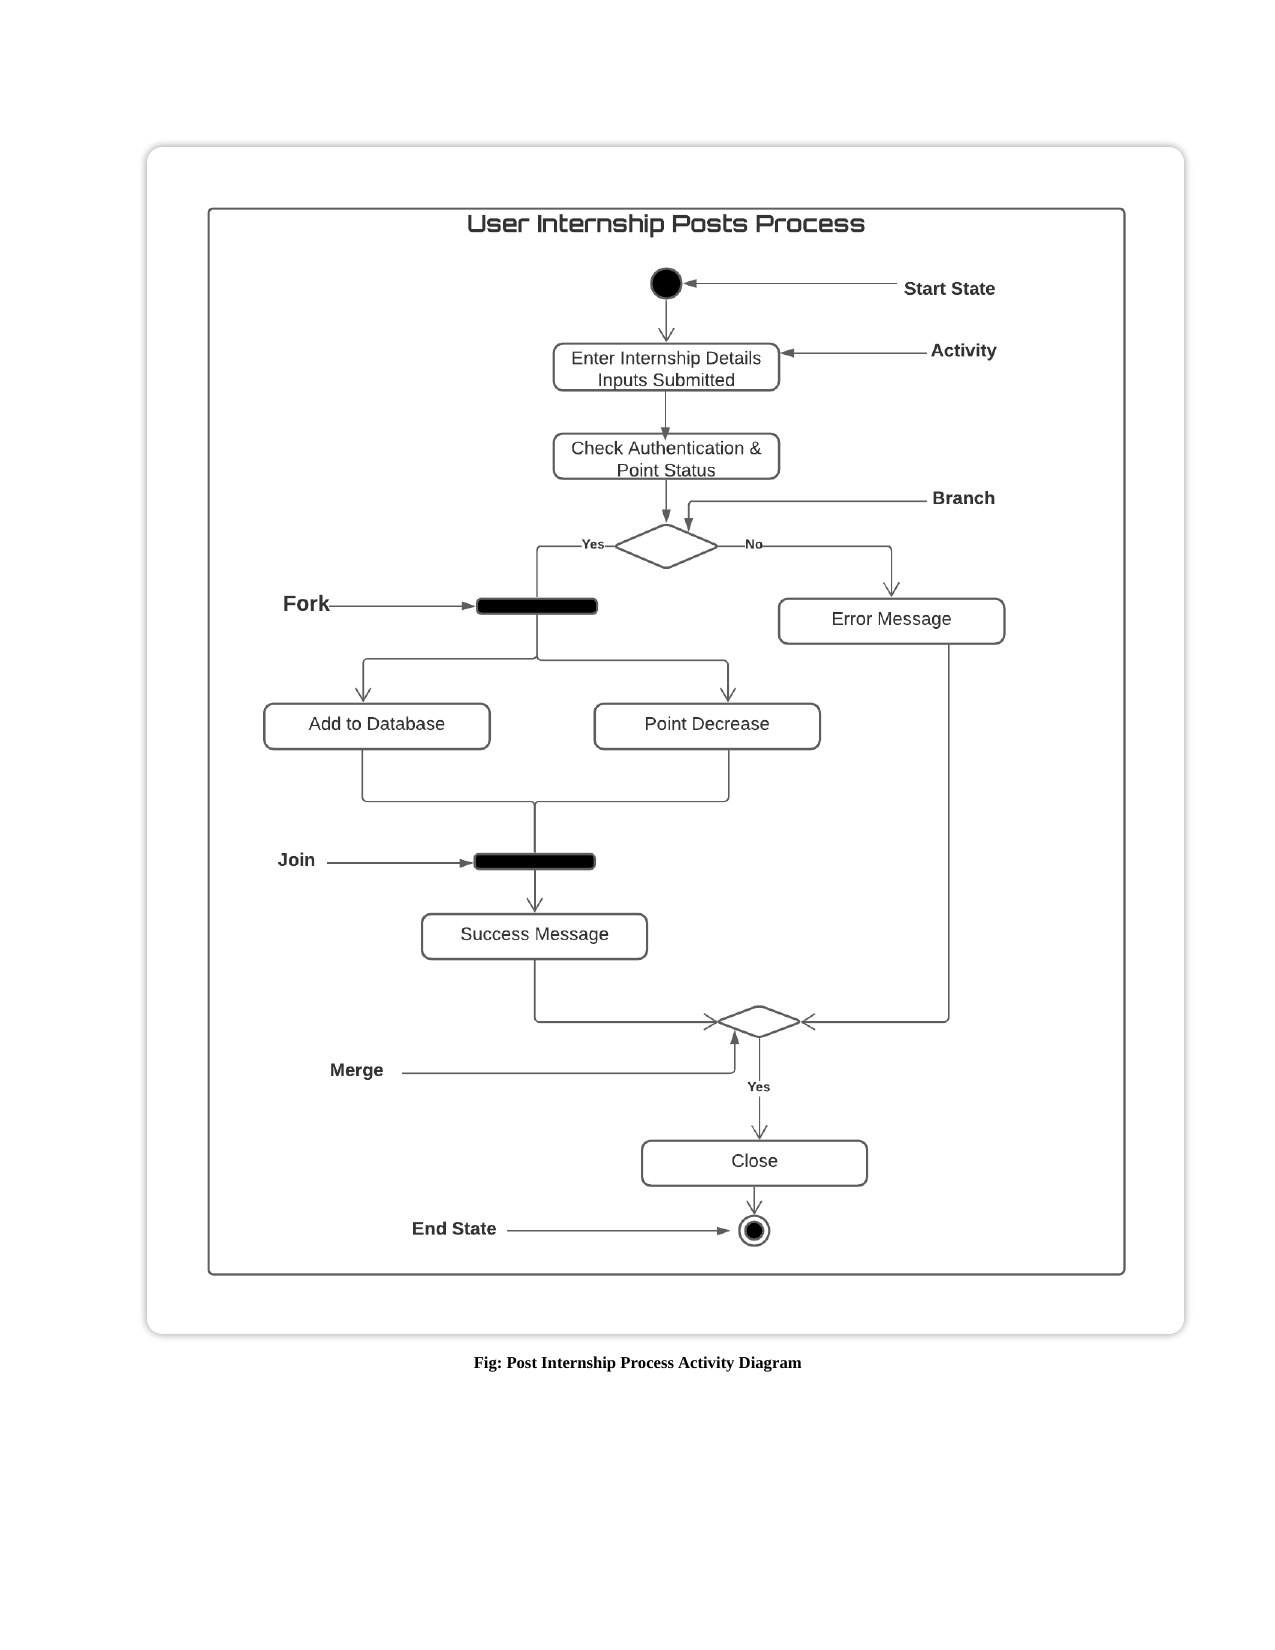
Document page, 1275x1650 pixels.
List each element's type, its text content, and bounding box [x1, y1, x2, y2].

picture [178, 178, 1153, 1303]
text Fig: Post Internship Process Activity Diagram [150, 1353, 1125, 1372]
